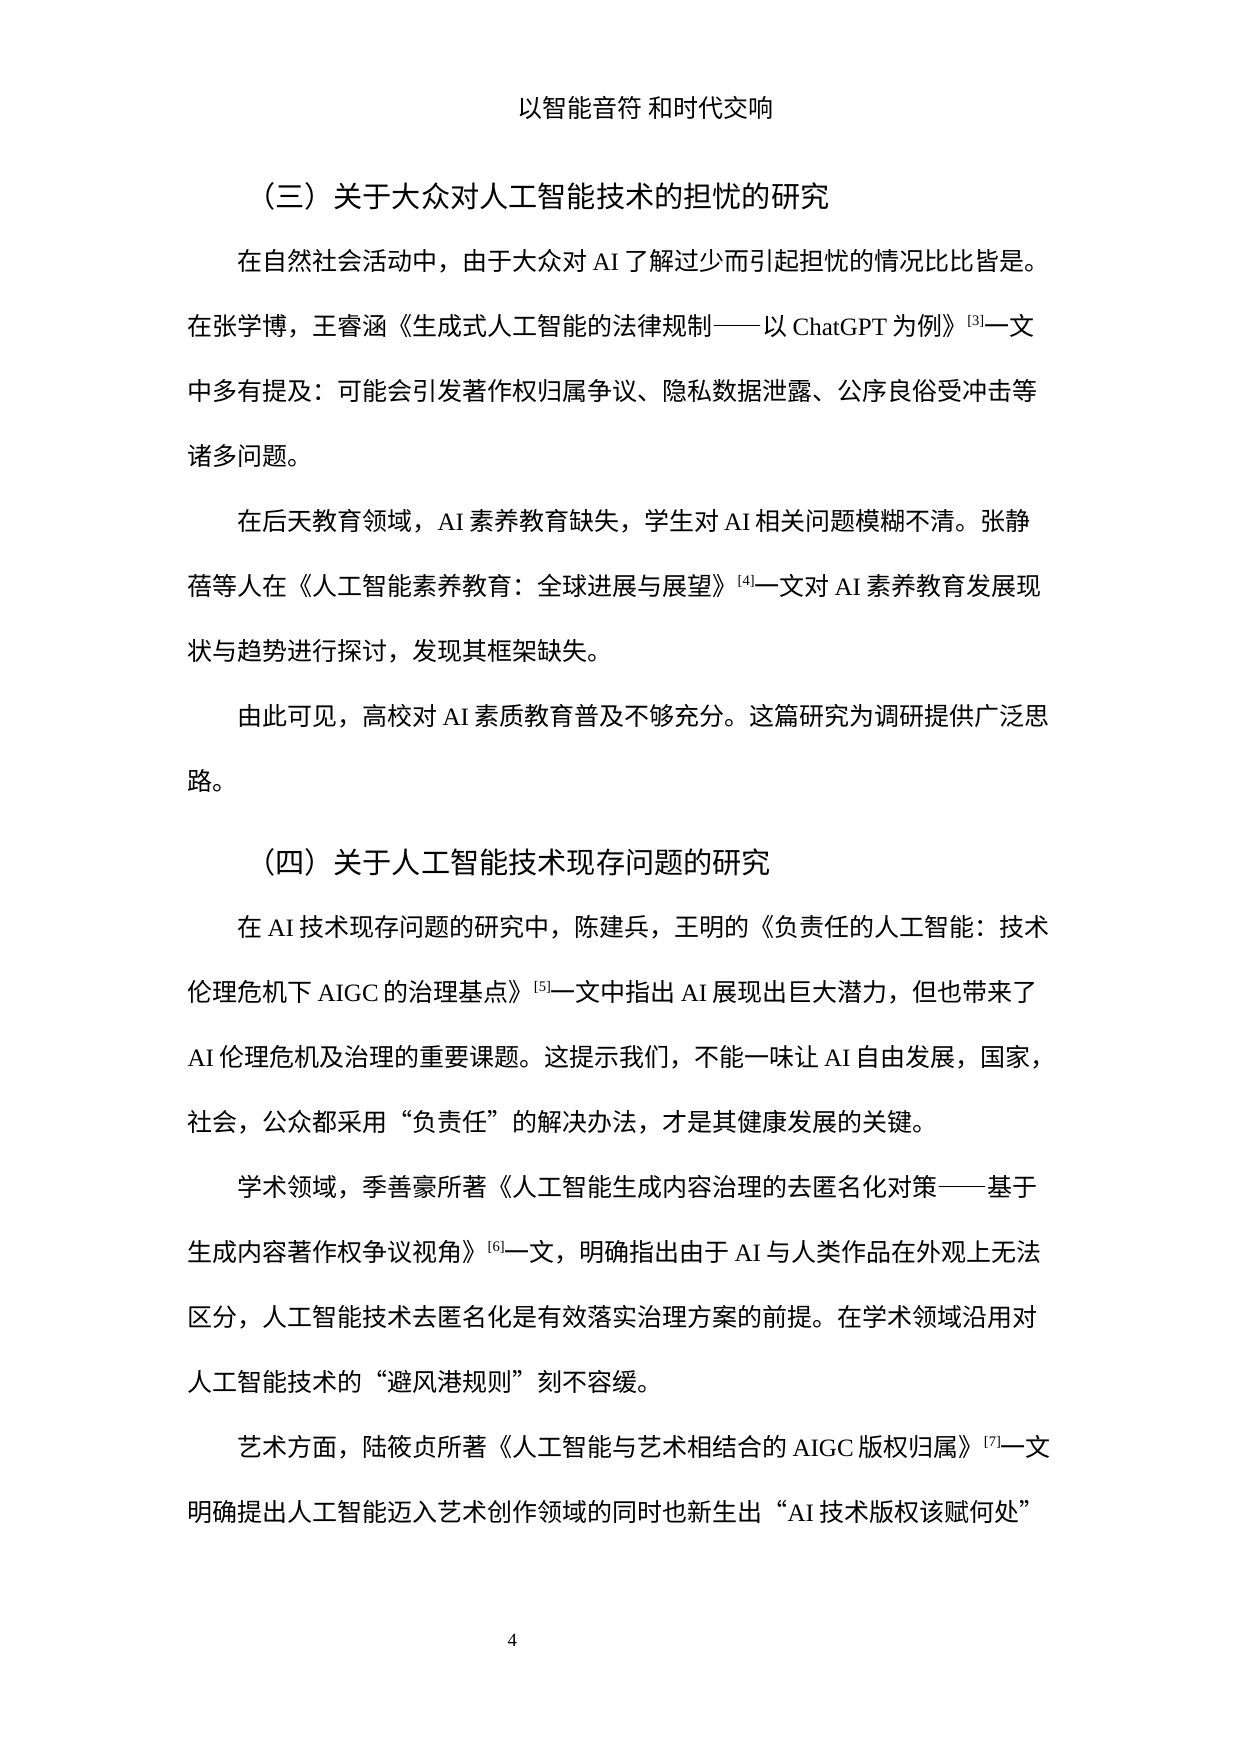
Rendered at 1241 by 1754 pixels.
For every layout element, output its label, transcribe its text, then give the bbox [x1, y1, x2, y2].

text 在后天教育领域，AI素养教育缺失，学生对AI相关问题模糊不清。张静蓓等人在《人工智能素养教育：全球进展与展望》[4]一文对AI素养教育发展现状与趋势进行探讨，发现其框架缺失。 [187, 487, 1053, 682]
text 由此可见，高校对AI素质教育普及不够充分。这篇研究为调研提供广泛思路。 [187, 682, 1053, 812]
text 在自然社会活动中，由于大众对AI了解过少而引起担忧的情况比比皆是。在张学博，王睿涵《生成式人工智能的法律规制——以ChatGPT为例》[3]一文中多有提及：可能会引发著作权归属争议、隐私数据泄露、公序良俗受冲击等诸多问题。 [187, 227, 1053, 487]
subtitle 关于人工智能技术现存问题的研究 [187, 828, 1053, 893]
subtitle 关于大众对人工智能技术的担忧的研究 [187, 162, 1053, 227]
text 在AI技术现存问题的研究中，陈建兵，王明的《负责任的人工智能：技术伦理危机下AIGC的治理基点》[5]一文中指出AI展现出巨大潜力，但也带来了AI伦理危机及治理的重要课题。这提示我们，不能一味让AI自由发展，国家，社会，公众都采用“负责任”的解决办法，才是其健康发展的关键。 [187, 893, 1053, 1153]
text 学术领域，季善豪所著《人工智能生成内容治理的去匿名化对策——基于生成内容著作权争议视角》[6]一文，明确指出由于AI与人类作品在外观上无法区分，人工智能技术去匿名化是有效落实治理方案的前提。在学术领域沿用对人工智能技术的“避风港规则”刻不容缓。 [187, 1153, 1053, 1413]
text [187, 1413, 1053, 1543]
